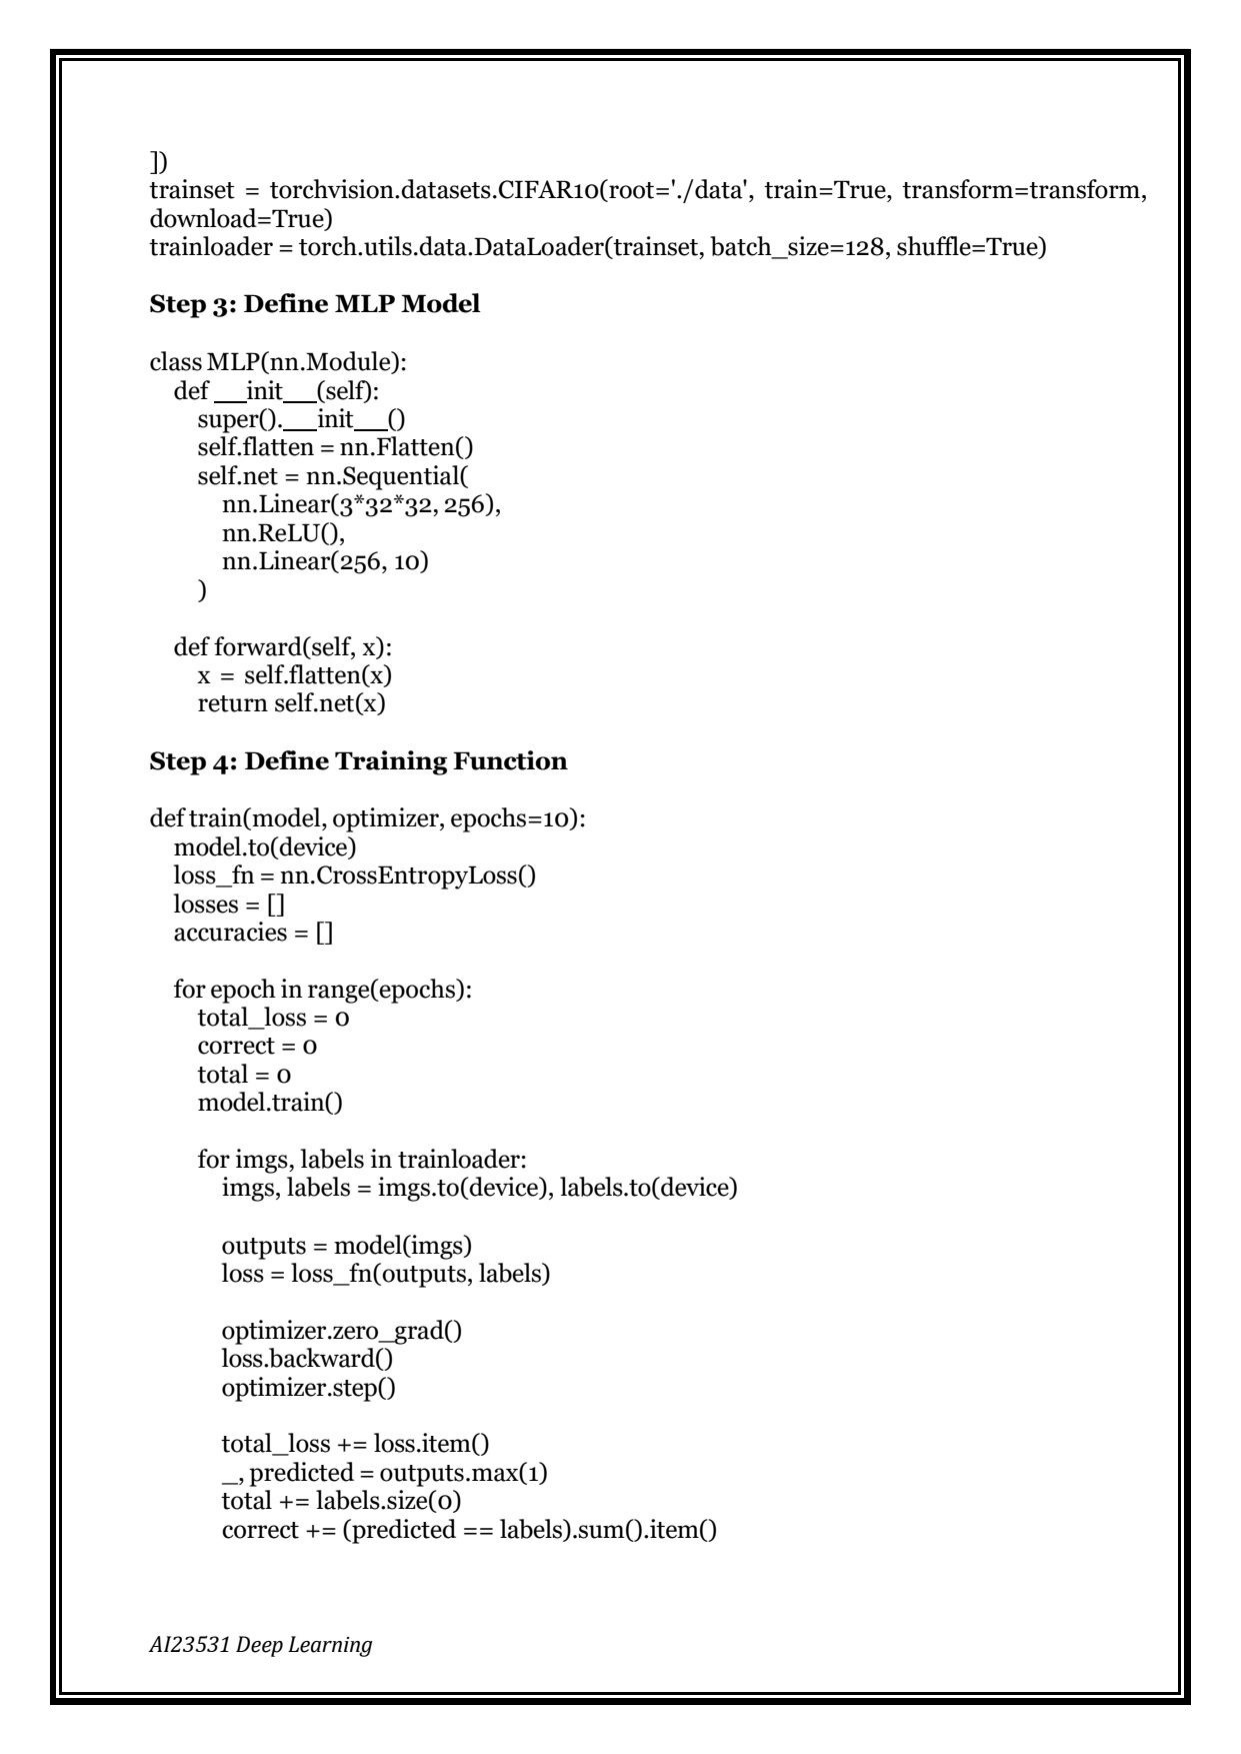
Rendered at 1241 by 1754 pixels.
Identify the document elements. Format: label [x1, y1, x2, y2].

picture [48, 48, 1192, 1712]
